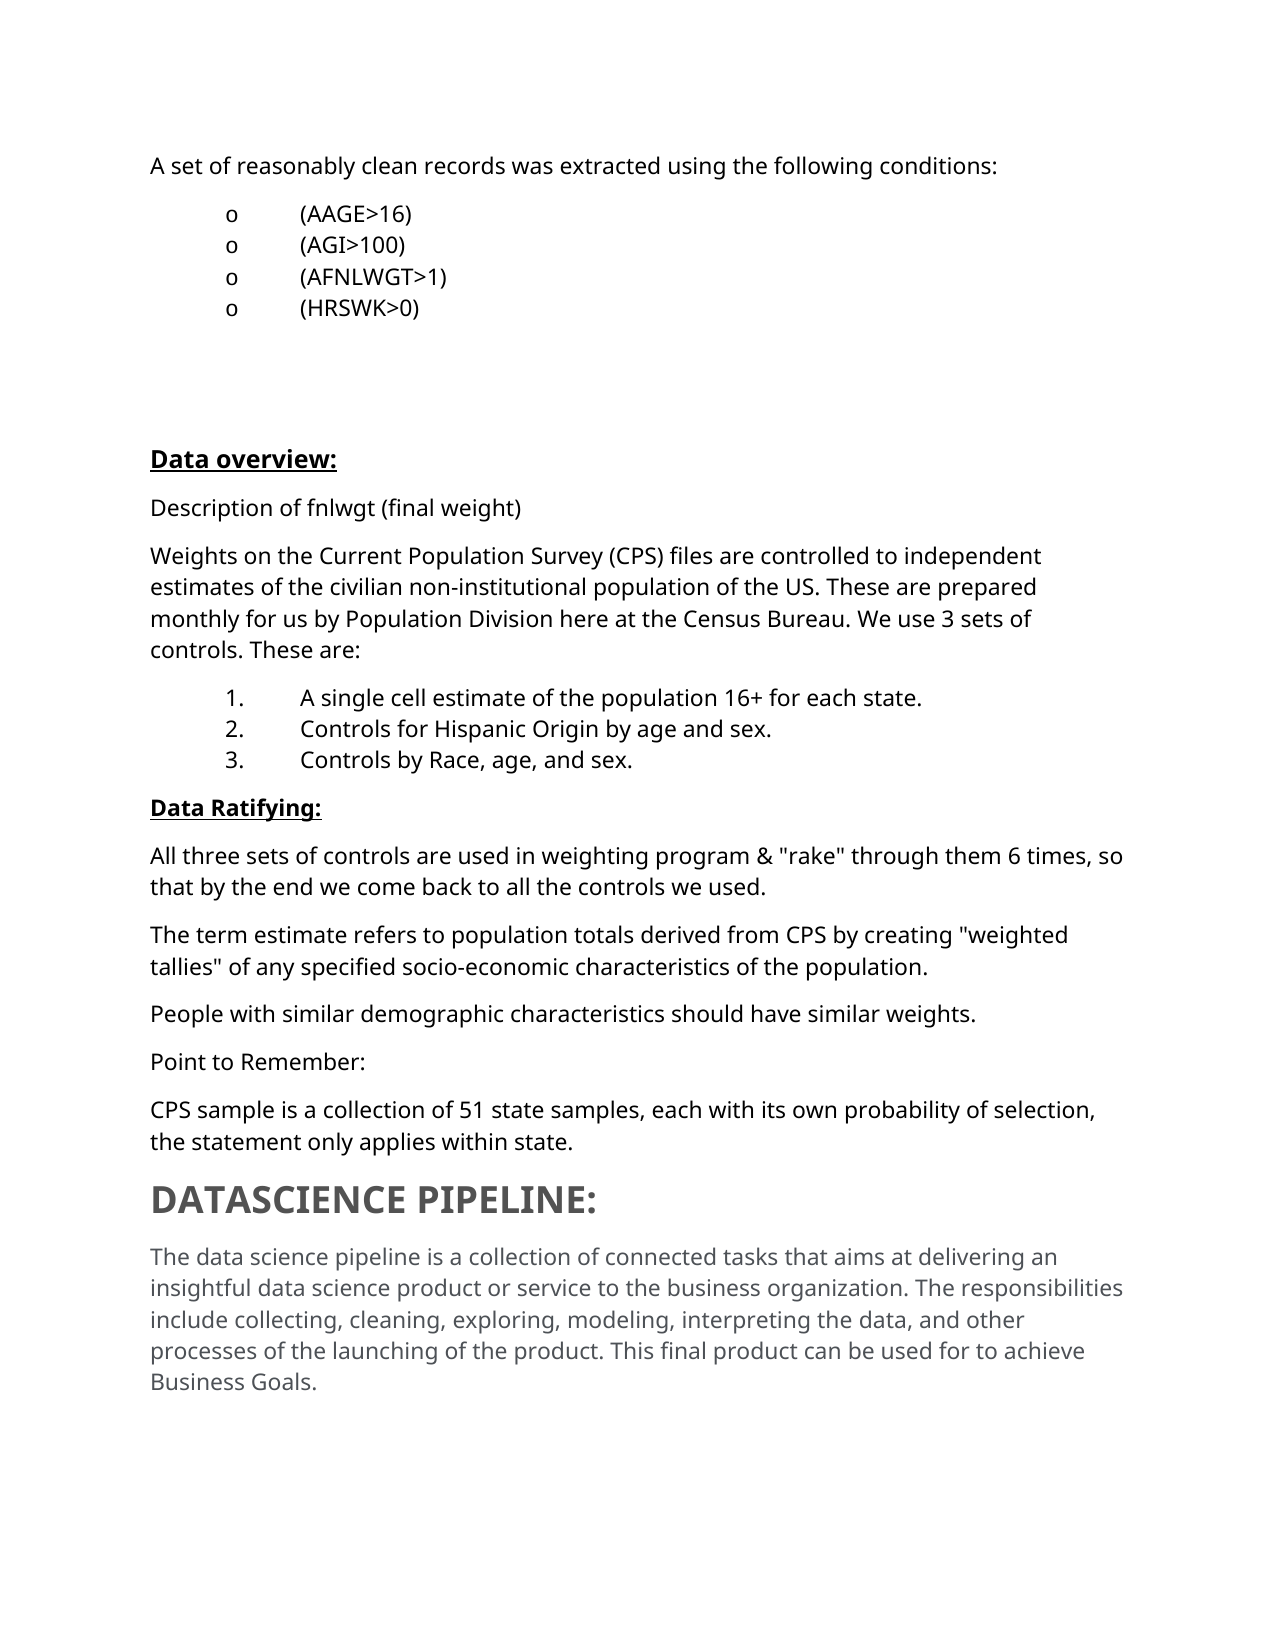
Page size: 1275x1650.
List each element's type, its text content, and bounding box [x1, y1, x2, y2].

list Controls for Hispanic Origin by age and sex. [225, 713, 1125, 744]
text Point to Remember: [150, 1046, 1125, 1078]
list (AGI>100) [225, 229, 1125, 261]
text DATASCIENCE PIPELINE: [150, 1173, 1125, 1224]
text The data science pipeline is a collection of connected tasks that aims at delivering an insightful data science product or service to the business organization. The responsibilities include collecting, cleaning, exploring, modeling, interpreting the data, and other processes of the launching of the product. This final product can be used for to achieve Business Goals. [150, 1241, 1125, 1397]
list A single cell estimate of the population 16+ for each state. [225, 682, 1125, 713]
text Data Ratifying: [150, 792, 1125, 823]
text The term estimate refers to population totals derived from CPS by creating "weighted tallies" of any specified socio-economic characteristics of the population. [150, 919, 1125, 982]
list Controls by Race, age, and sex. [225, 744, 1125, 776]
text Data overview: [150, 441, 1125, 476]
text People with similar demographic characteristics should have similar weights. [150, 998, 1125, 1030]
list (HRSWK>0) [225, 292, 1125, 323]
text A set of reasonably clean records was extracted using the following conditions: [150, 150, 1125, 181]
list (AFNLWGT>1) [225, 261, 1125, 292]
text Description of fnlwgt (final weight) [150, 492, 1125, 523]
text All three sets of controls are used in weighting program & "rake" through them 6 times, so that by the end we come back to all the controls we used. [150, 840, 1125, 903]
list (AAGE>16) [225, 198, 1125, 229]
text Weights on the Current Population Survey (CPS) files are controlled to independent estimates of the civilian non-institutional population of the US. These are prepared monthly for us by Population Division here at the Census Bureau. We use 3 sets of controls. These are: [150, 540, 1125, 665]
text CPS sample is a collection of 51 state samples, each with its own probability of selection, the statement only applies within state. [150, 1094, 1125, 1157]
